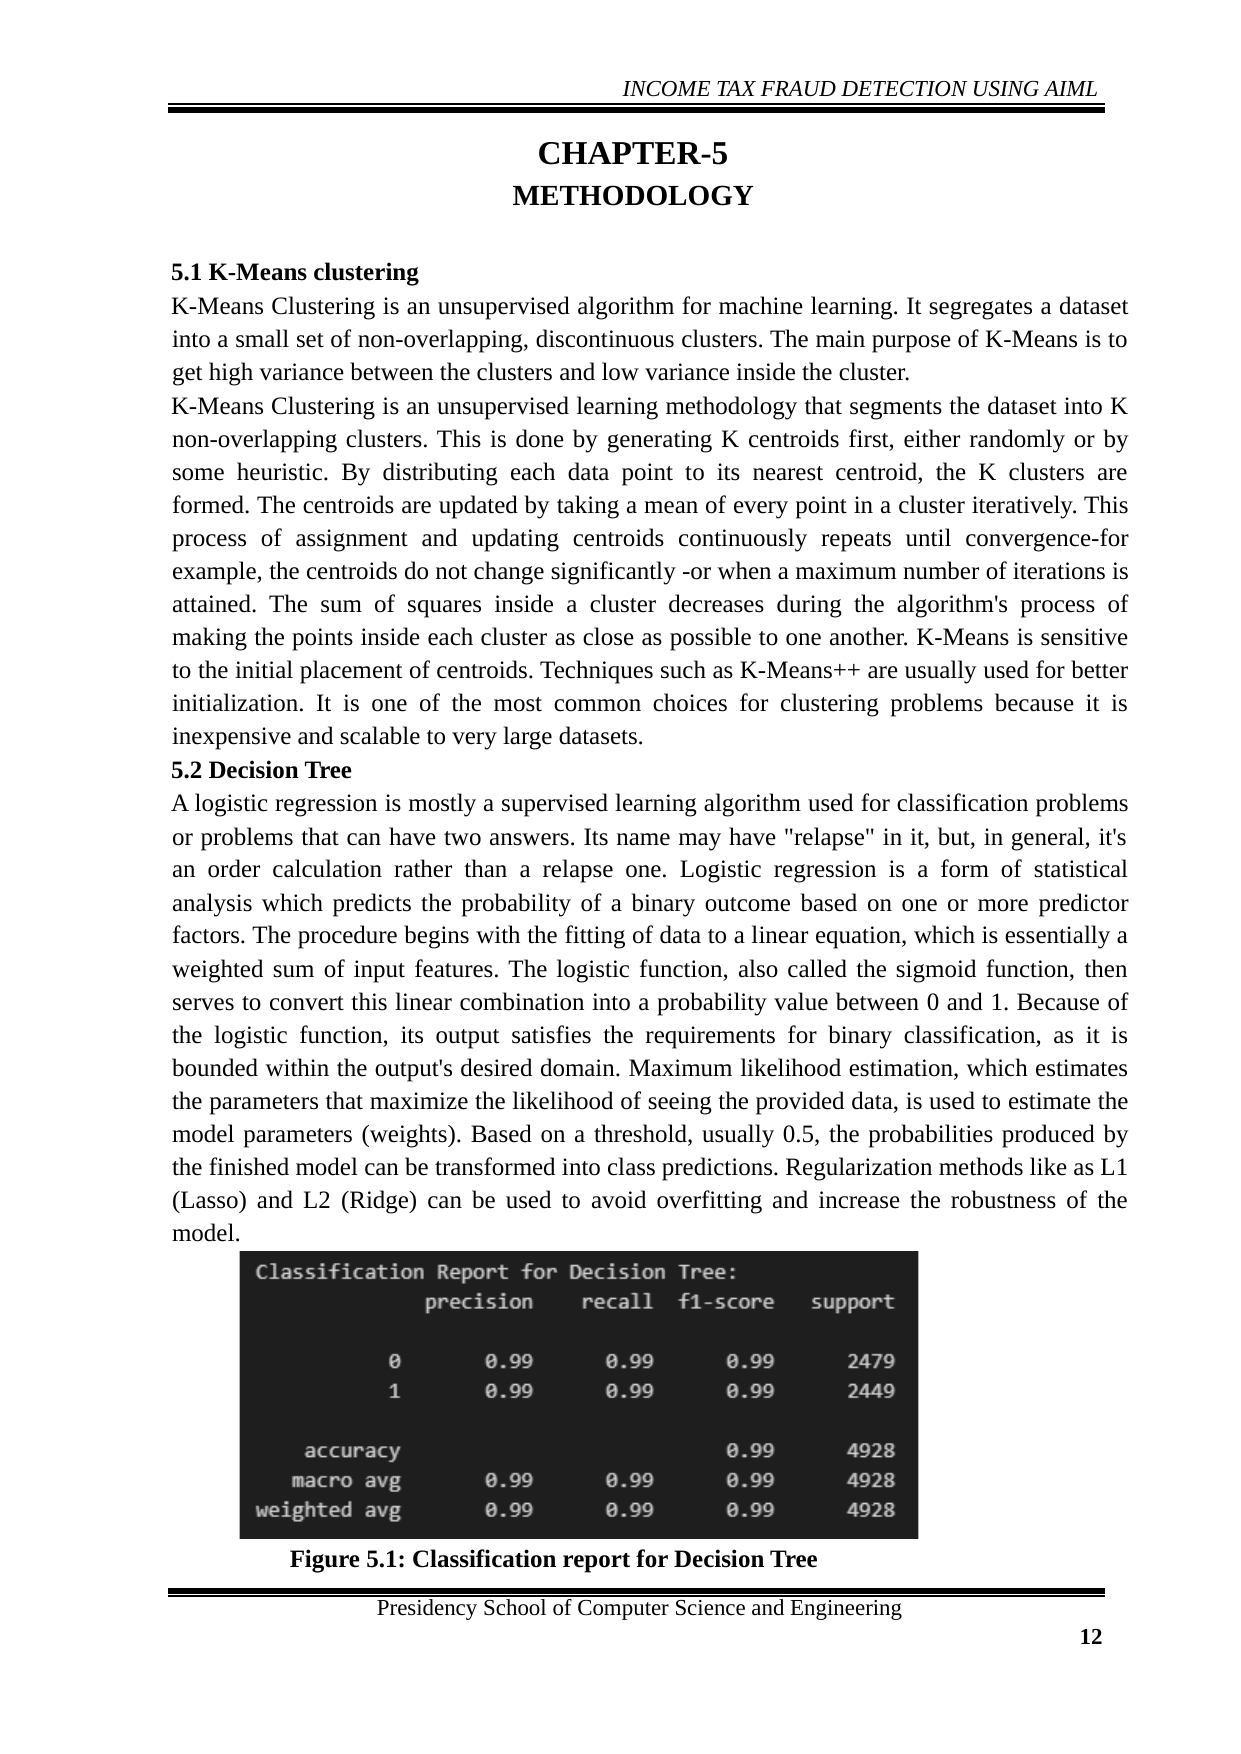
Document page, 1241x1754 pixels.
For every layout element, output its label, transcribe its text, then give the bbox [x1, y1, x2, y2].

text Figure 5.1: Classification report for Decision Tree [171, 1544, 1129, 1573]
picture [239, 1251, 919, 1539]
text 5.2 Decision Tree [171, 755, 1129, 783]
text 5.1 K-Means clustering [171, 257, 1129, 286]
text CHAPTER-5 [171, 133, 1129, 172]
text K-Means Clustering is an unsupervised learning methodology that segments the dataset into K non-overlapping clusters. This is done by generating K centroids first, either randomly or by some heuristic. By distributing each data point to its nearest centroid, the K clusters are formed. The centroids are updated by taking a mean of every point in a cluster iteratively. This process of assignment and updating centroids continuously repeats until convergence-for example, the centroids do not change significantly -or when a maximum number of iterations is attained. The sum of squares inside a cluster decreases during the algorithm's process of making the points inside each cluster as close as possible to one another. K-Means is sensitive to the initial placement of centroids. Techniques such as K-Means++ are usually used for better initialization. It is one of the most common choices for clustering problems because it is inexpensive and scalable to very large datasets. [171, 391, 1129, 750]
text A logistic regression is mostly a supervised learning algorithm used for classification problems or problems that can have two answers. Its name may have "relapse" in it, but, in general, it's an order calculation rather than a relapse one. Logistic regression is a form of statistical analysis which predicts the probability of a binary outcome based on one or more predictor factors. The procedure begins with the fitting of data to a linear equation, which is essentially a weighted sum of input features. The logistic function, also called the sigmoid function, then serves to convert this linear combination into a probability value between 0 and 1. Because of the logistic function, its output satisfies the requirements for binary classification, as it is bounded within the output's desired domain. Maximum likelihood estimation, which estimates the parameters that maximize the likelihood of seeing the provided data, is used to estimate the model parameters (weights). Based on a threshold, usually 0.5, the probabilities produced by the finished model can be transformed into class predictions. Regularization methods like as L1 (Lasso) and L2 (Ridge) can be used to avoid overfitting and increase the robustness of the model. [171, 788, 1129, 1247]
text METHODOLOGY [171, 178, 1129, 212]
text K-Means Clustering is an unsupervised algorithm for machine learning. It segregates a dataset into a small set of non-overlapping, discontinuous clusters. The main purpose of K-Means is to get high variance between the clusters and low variance inside the cluster. [171, 291, 1129, 386]
